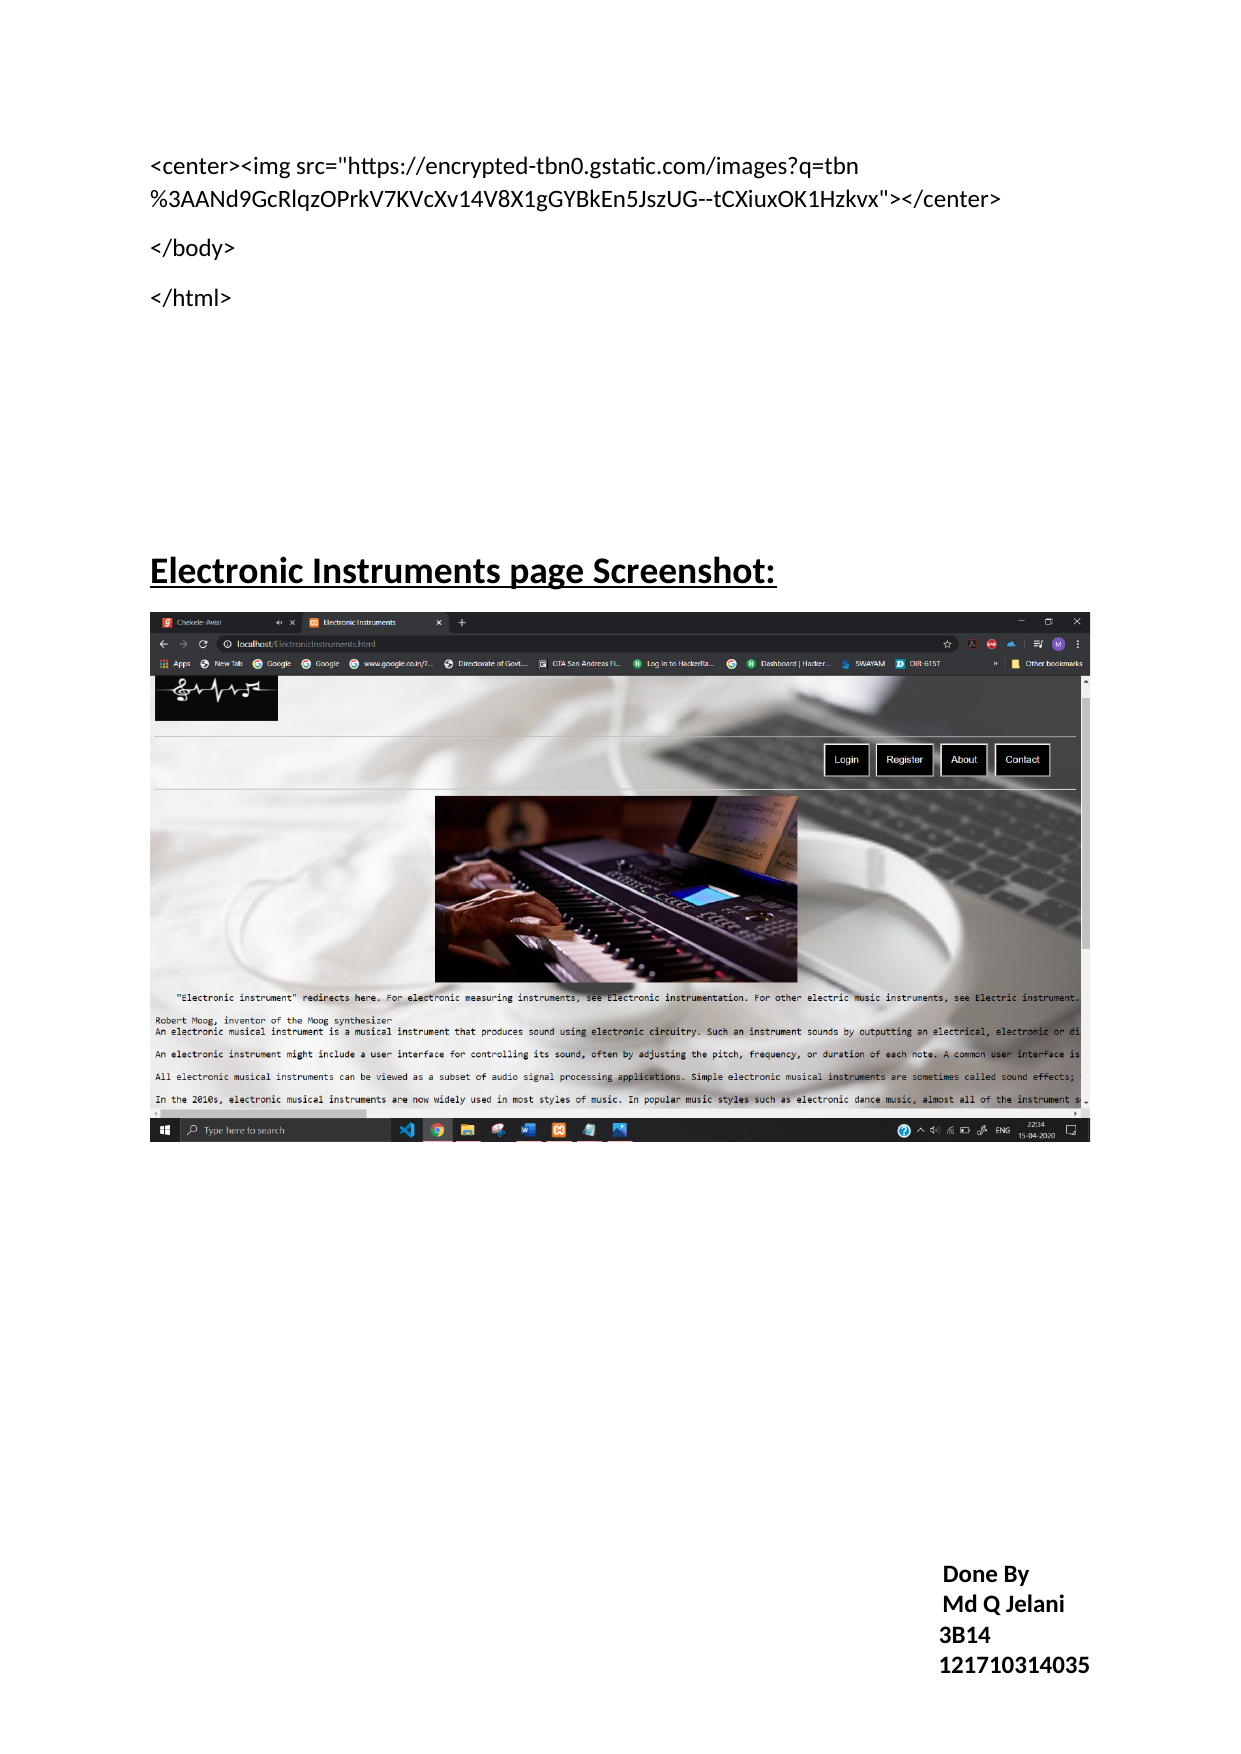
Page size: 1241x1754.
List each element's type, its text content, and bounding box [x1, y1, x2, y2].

text Electronic Instruments page Screenshot: [150, 547, 1090, 592]
text </body> [150, 232, 1090, 263]
picture [150, 612, 1091, 1142]
text </html> [150, 282, 1090, 313]
text <center><img src="https://encrypted-tbn0.gstatic.com/images?q=tbn%3AANd9GcRlqzOPrkV7KVcXv14V8X1gGYBkEn5JszUG--tCXiuxOK1Hzkvx"></center> [150, 150, 1090, 213]
